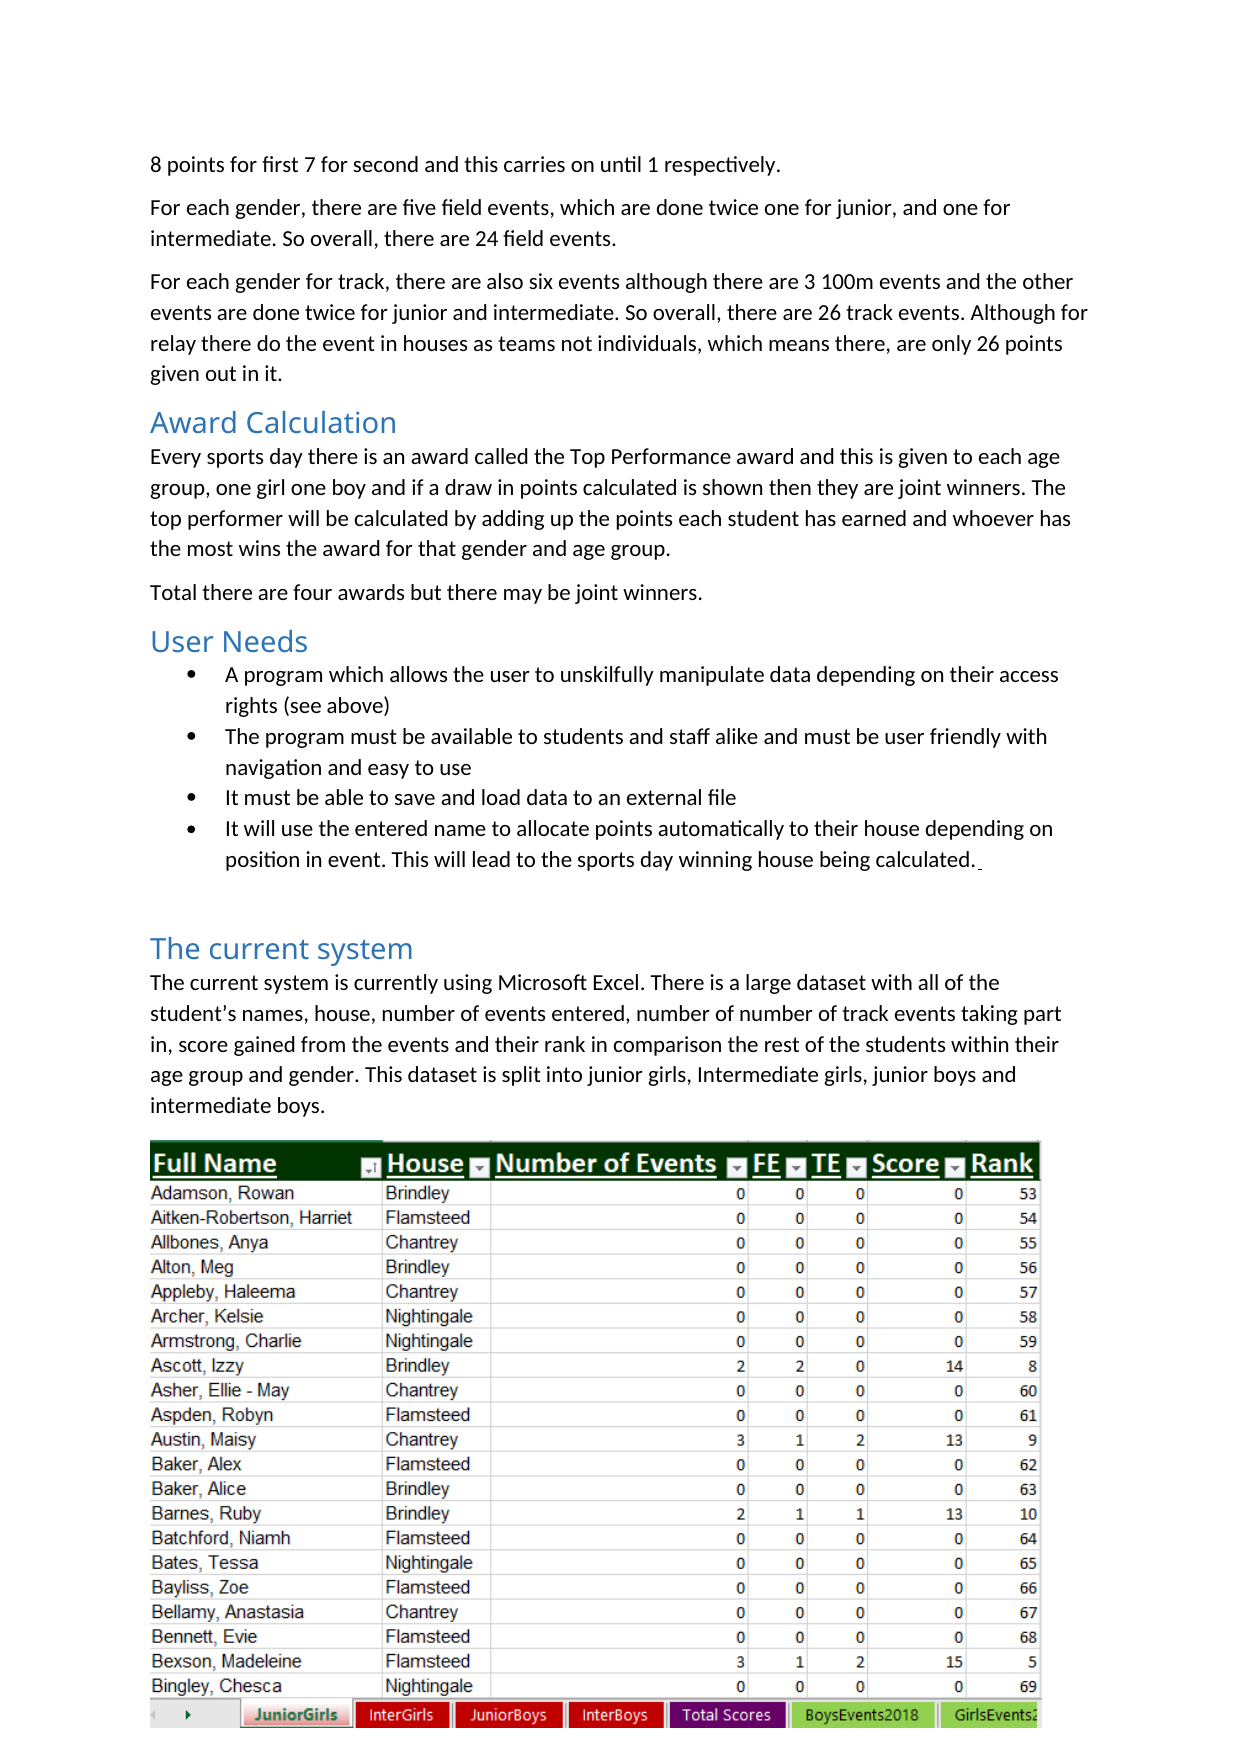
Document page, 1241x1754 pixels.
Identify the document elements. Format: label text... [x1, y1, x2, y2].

subtitle The current system [150, 929, 1090, 968]
text 8 points for first 7 for second and this carries on until 1 respectively. [150, 150, 1090, 178]
text The current system is currently using Microsoft Excel. There is a large dataset with all of the student’s names, house, number of events entered, number of number of track events taking part in, score gained from the events and their rank in comparison the rest of the students within their age group and gender. This dataset is split into junior girls, Intermediate girls, junior boys and intermediate boys. [150, 968, 1090, 1119]
list The program must be available to students and staff alike and must be user friendly with navigation and easy to use [187, 722, 1090, 781]
text Total there are four awards but there may be joint winners. [150, 578, 1090, 606]
text Every sports day there is an award called the Top Performance award and this is given to each age group, one girl one boy and if a draw in points calculated is shown then they are joint winners. The top performer will be calculated by adding up the points each student has earned and whoever has the most wins the award for that gender and age group. [150, 442, 1090, 562]
list A program which allows the user to unskilfully manipulate data depending on their access rights (see above) [187, 661, 1090, 719]
list It must be able to save and load data to an external file [187, 783, 1090, 812]
text For each gender for track, there are also six events although there are 3 100m events and the other events are done twice for junior and intermediate. So overall, there are 26 track events. Although for relay there do the event in houses as teams not individuals, which means there, are only 26 points given out in it. [150, 267, 1090, 387]
text For each gender, there are five field events, which are done twice one for junior, and one for intermediate. So overall, there are 24 field events. [150, 193, 1090, 252]
subtitle Award Calculation [150, 403, 1090, 442]
picture [150, 1140, 1043, 1728]
list It will use the entered name to allocate points automatically to their house depending on position in event. This will lead to the sports day winning house being calculated. [187, 814, 1090, 873]
subtitle User Needs [150, 621, 1090, 661]
